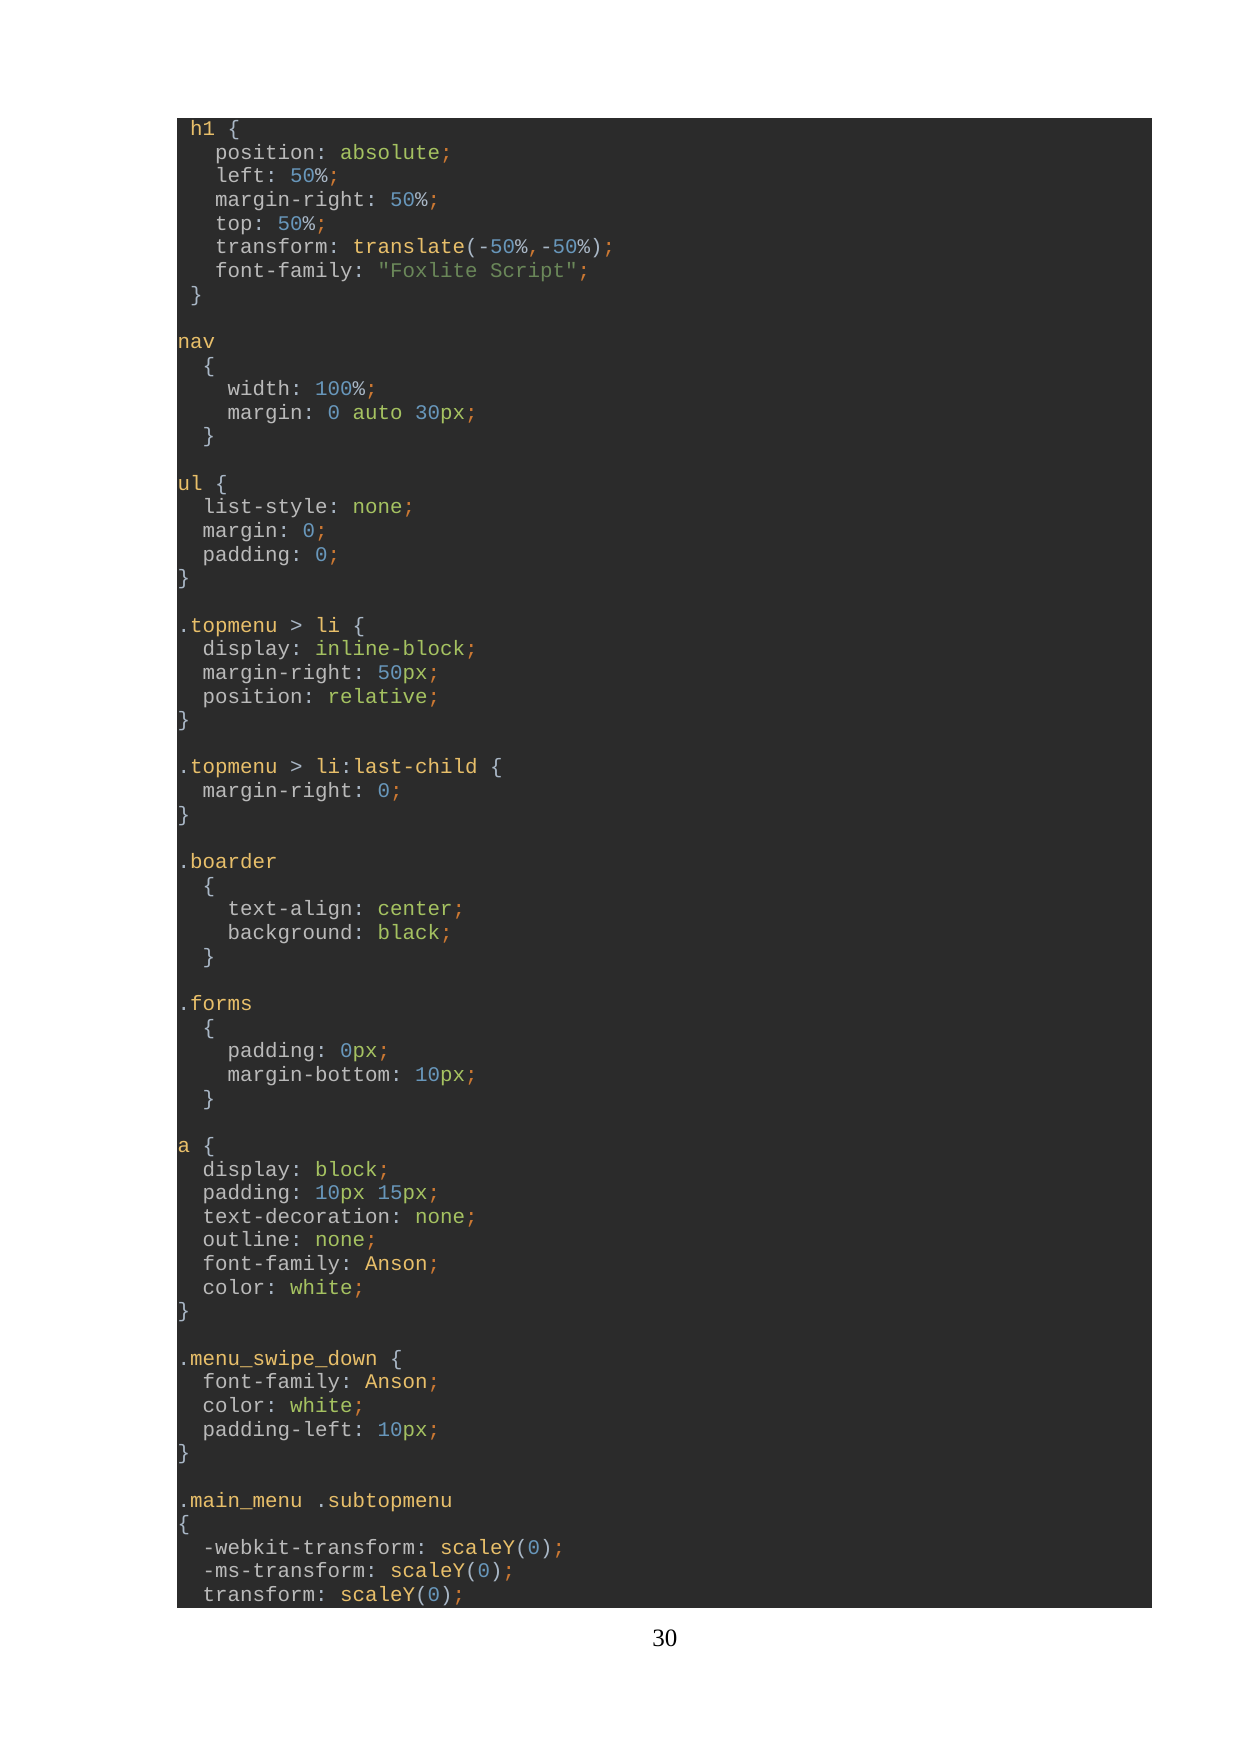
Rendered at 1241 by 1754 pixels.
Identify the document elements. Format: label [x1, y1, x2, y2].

text [177, 118, 1152, 1608]
